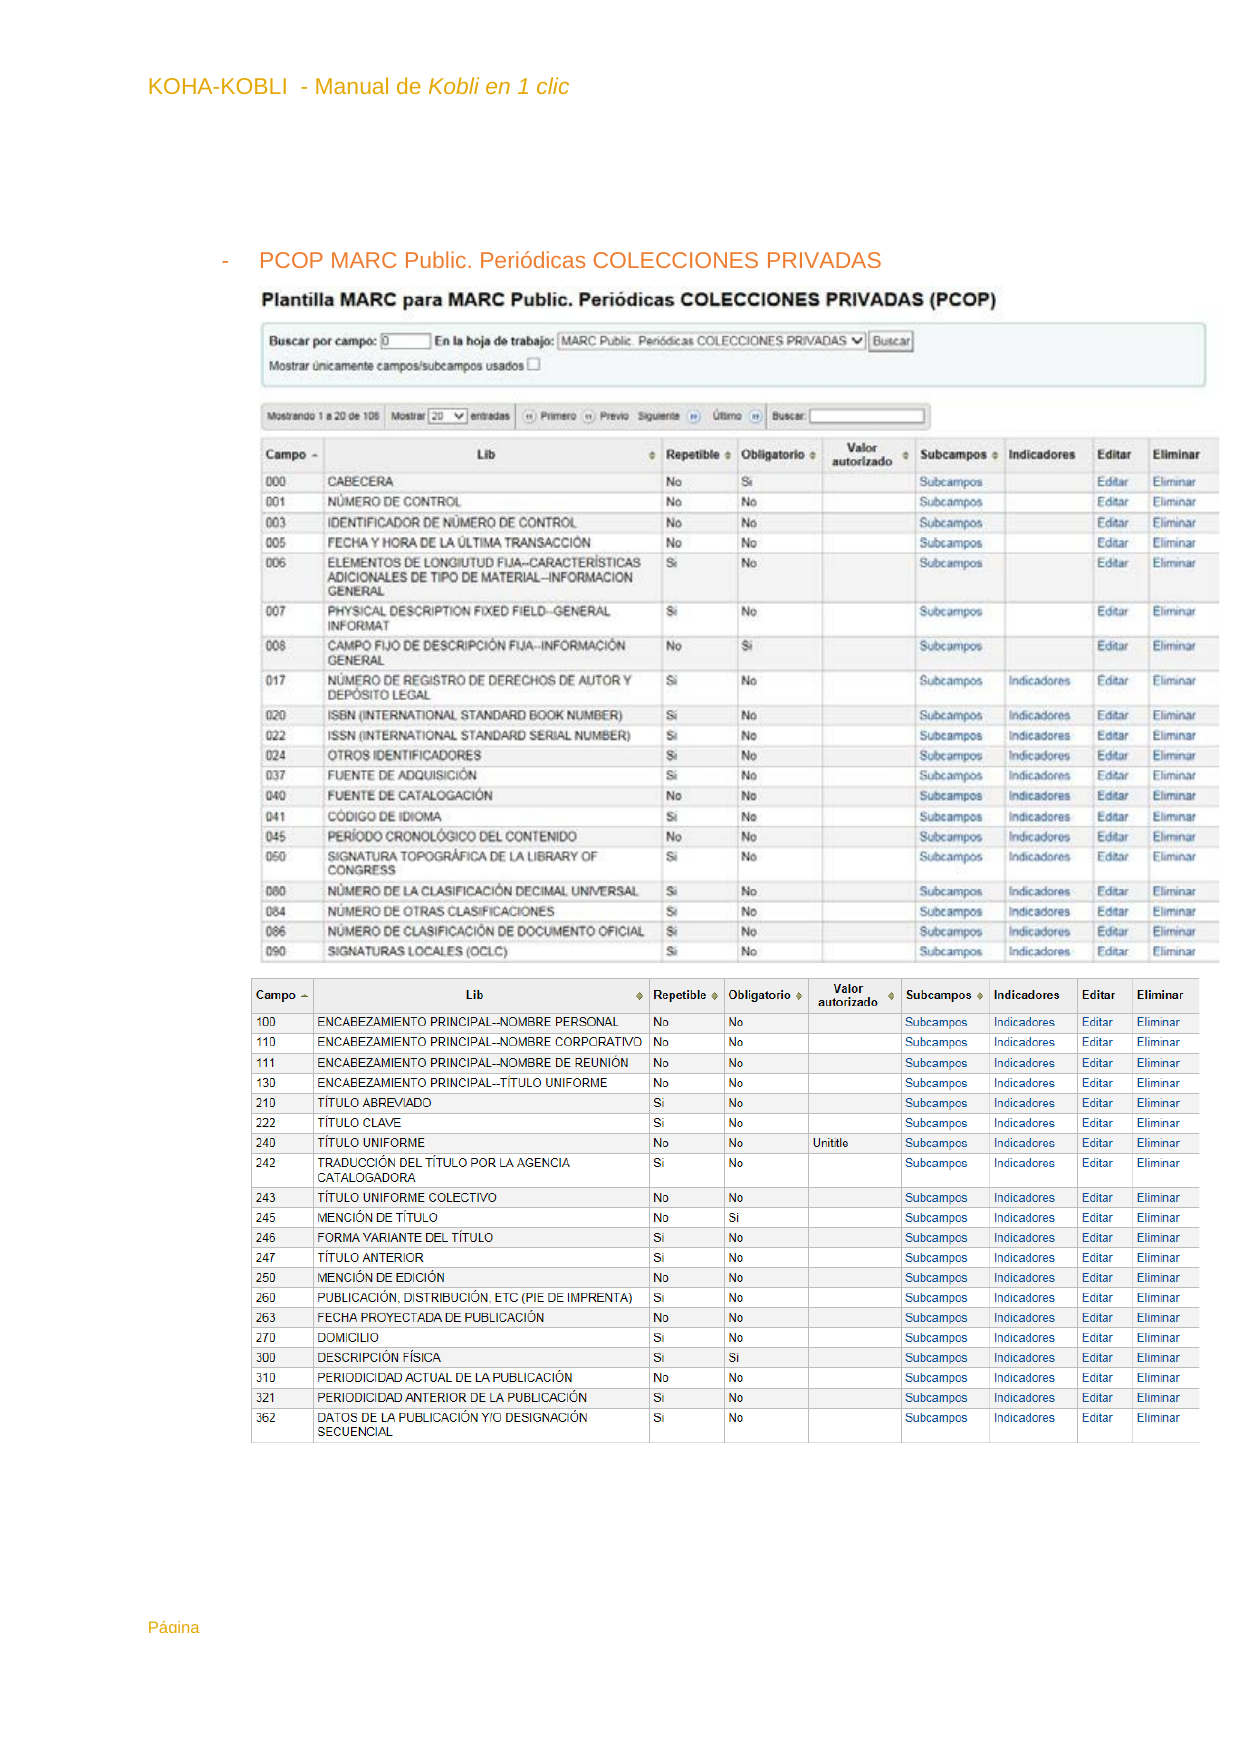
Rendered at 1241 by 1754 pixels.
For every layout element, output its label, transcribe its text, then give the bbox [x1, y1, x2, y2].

list PCOP MARC Public. Periódicas COLECCIONES PRIVADAS [221, 247, 1232, 273]
picture [251, 976, 1200, 1443]
picture [258, 286, 1220, 963]
